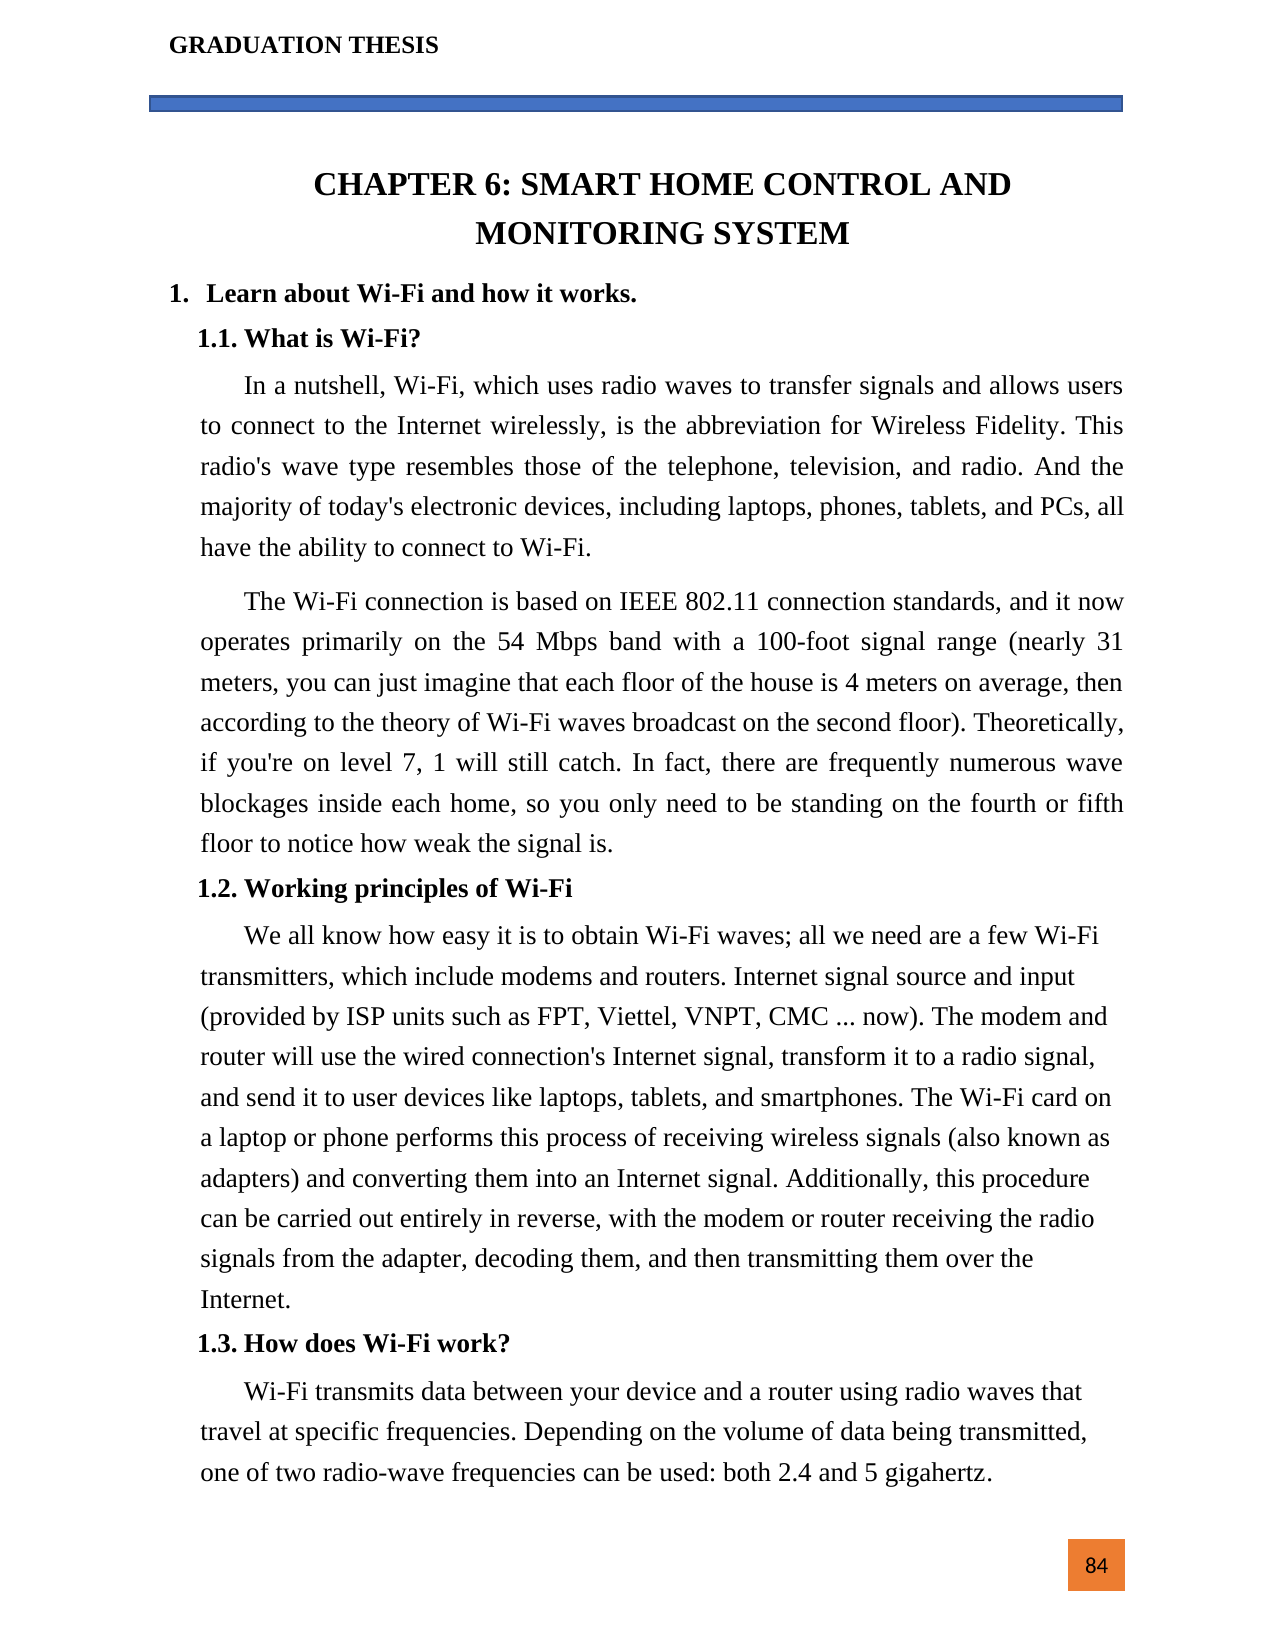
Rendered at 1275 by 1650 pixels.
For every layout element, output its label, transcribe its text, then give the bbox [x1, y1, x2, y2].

subtitle Learn about Wi-Fi and how it works. [169, 277, 1125, 308]
subtitle CHAPTER 6: SMART HOME CONTROL AND MONITORING SYSTEM [200, 164, 1125, 252]
text In a nutshell, Wi-Fi, which uses radio waves to transfer signals and allows users to connect to the Internet wirelessly, is the abbreviation for Wireless Fidelity. This radio's wave type resembles those of the telephone, television, and radio. And the majority of today's electronic devices, including laptops, phones, tablets, and PCs, all have the ability to connect to Wi-Fi. [200, 369, 1125, 562]
text The Wi-Fi connection is based on IEEE 802.11 connection standards, and it now operates primarily on the 54 Mbps band with a 100-foot signal range (nearly 31 meters, you can just imagine that each floor of the house is 4 meters on average, then according to the theory of Wi-Fi waves broadcast on the second floor). Theoretically, if you're on level 7, 1 will still catch. In fact, there are frequently numerous wave blockages inside each home, so you only need to be standing on the fourth or fifth floor to notice how weak the signal is. [200, 585, 1125, 858]
text Wi-Fi transmits data between your device and a router using radio waves that travel at specific frequencies. Depending on the volume of data being transmitted, one of two radio-wave frequencies can be used: both 2.4 and 5 gigahertz. [200, 1375, 1125, 1487]
text We all know how easy it is to obtain Wi-Fi waves; all we need are a few Wi-Fi transmitters, which include modems and routers. Internet signal source and input (provided by ISP units such as FPT, Viettel, VNPT, CMC ... now). The modem and router will use the wired connection's Internet signal, transform it to a radio signal, and send it to user devices like laptops, tablets, and smartphones. The Wi-Fi card on a laptop or phone performs this process of receiving wireless signals (also known as adapters) and converting them into an Internet signal. Additionally, this procedure can be carried out entirely in reverse, with the modem or router receiving the radio signals from the adapter, decoding them, and then transmitting them over the Internet. [200, 919, 1125, 1314]
subtitle Working principles of Wi-Fi [197, 872, 1125, 903]
subtitle What is Wi-Fi? [197, 322, 1125, 353]
subtitle How does Wi-Fi work? [197, 1327, 1125, 1359]
